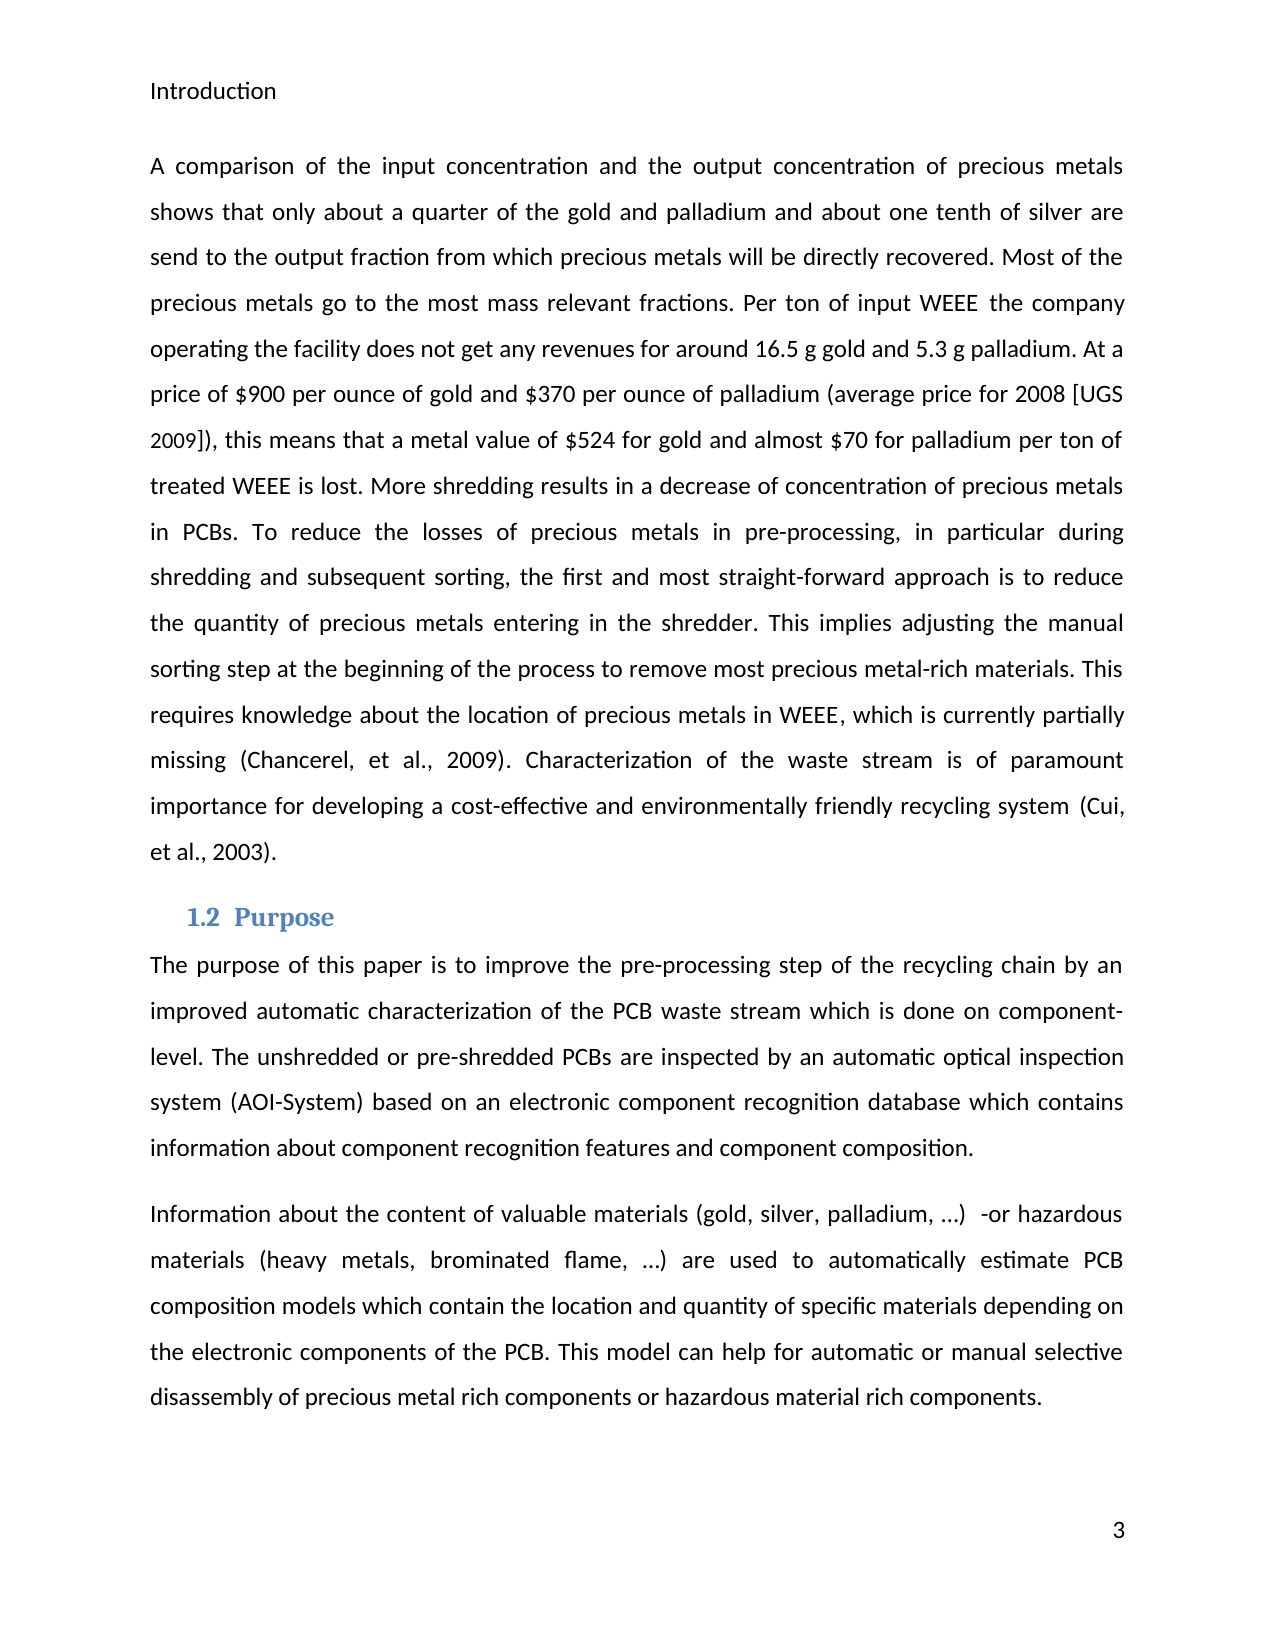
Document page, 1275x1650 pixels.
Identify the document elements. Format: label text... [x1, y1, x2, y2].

text The purpose of this paper is to improve the pre-processing step of the recycling chain by an improved automatic characterization of the PCB waste stream which is done on component-level. The unshredded or pre-shredded PCBs are inspected by an automatic optical inspection system (AOI-System) based on an electronic component recognition database which contains information about component recognition features and component composition. [150, 949, 1125, 1163]
text Information about the content of valuable materials (gold, silver, palladium, …) -or hazardous materials (heavy metals, brominated flame, …) are used to automatically estimate PCB composition models which contain the location and quantity of specific materials depending on the electronic components of the PCB. This model can help for automatic or manual selective disassembly of precious metal rich components or hazardous material rich components. [150, 1199, 1125, 1412]
subtitle Purpose [187, 902, 1125, 934]
text A comparison of the input concentration and the output concentration of precious metals shows that only about a quarter of the gold and palladium and about one tenth of silver are send to the output fraction from which precious metals will be directly recovered. Most of the precious metals go to the most mass relevant fractions. Per ton of input WEEE the company operating the facility does not get any revenues for around 16.5 g gold and 5.3 g palladium. At a price of $900 per ounce of gold and $370 per ounce of palladium (average price for 2008 [UGS 2009]), this means that a metal value of $524 for gold and almost $70 for palladium per ton of treated WEEE is lost. More shredding results in a decrease of concentration of precious metals in PCBs. To reduce the losses of precious metals in pre-processing, in particular during shredding and subsequent sorting, the first and most straight-forward approach is to reduce the quantity of precious metals entering in the shredder. This implies adjusting the manual sorting step at the beginning of the process to remove most precious metal-rich materials. This requires knowledge about the location of precious metals in WEEE, which is currently partially missing . Characterization of the waste stream is of paramount importance for developing a cost-effective and environmentally friendly recycling system . [150, 150, 1125, 866]
